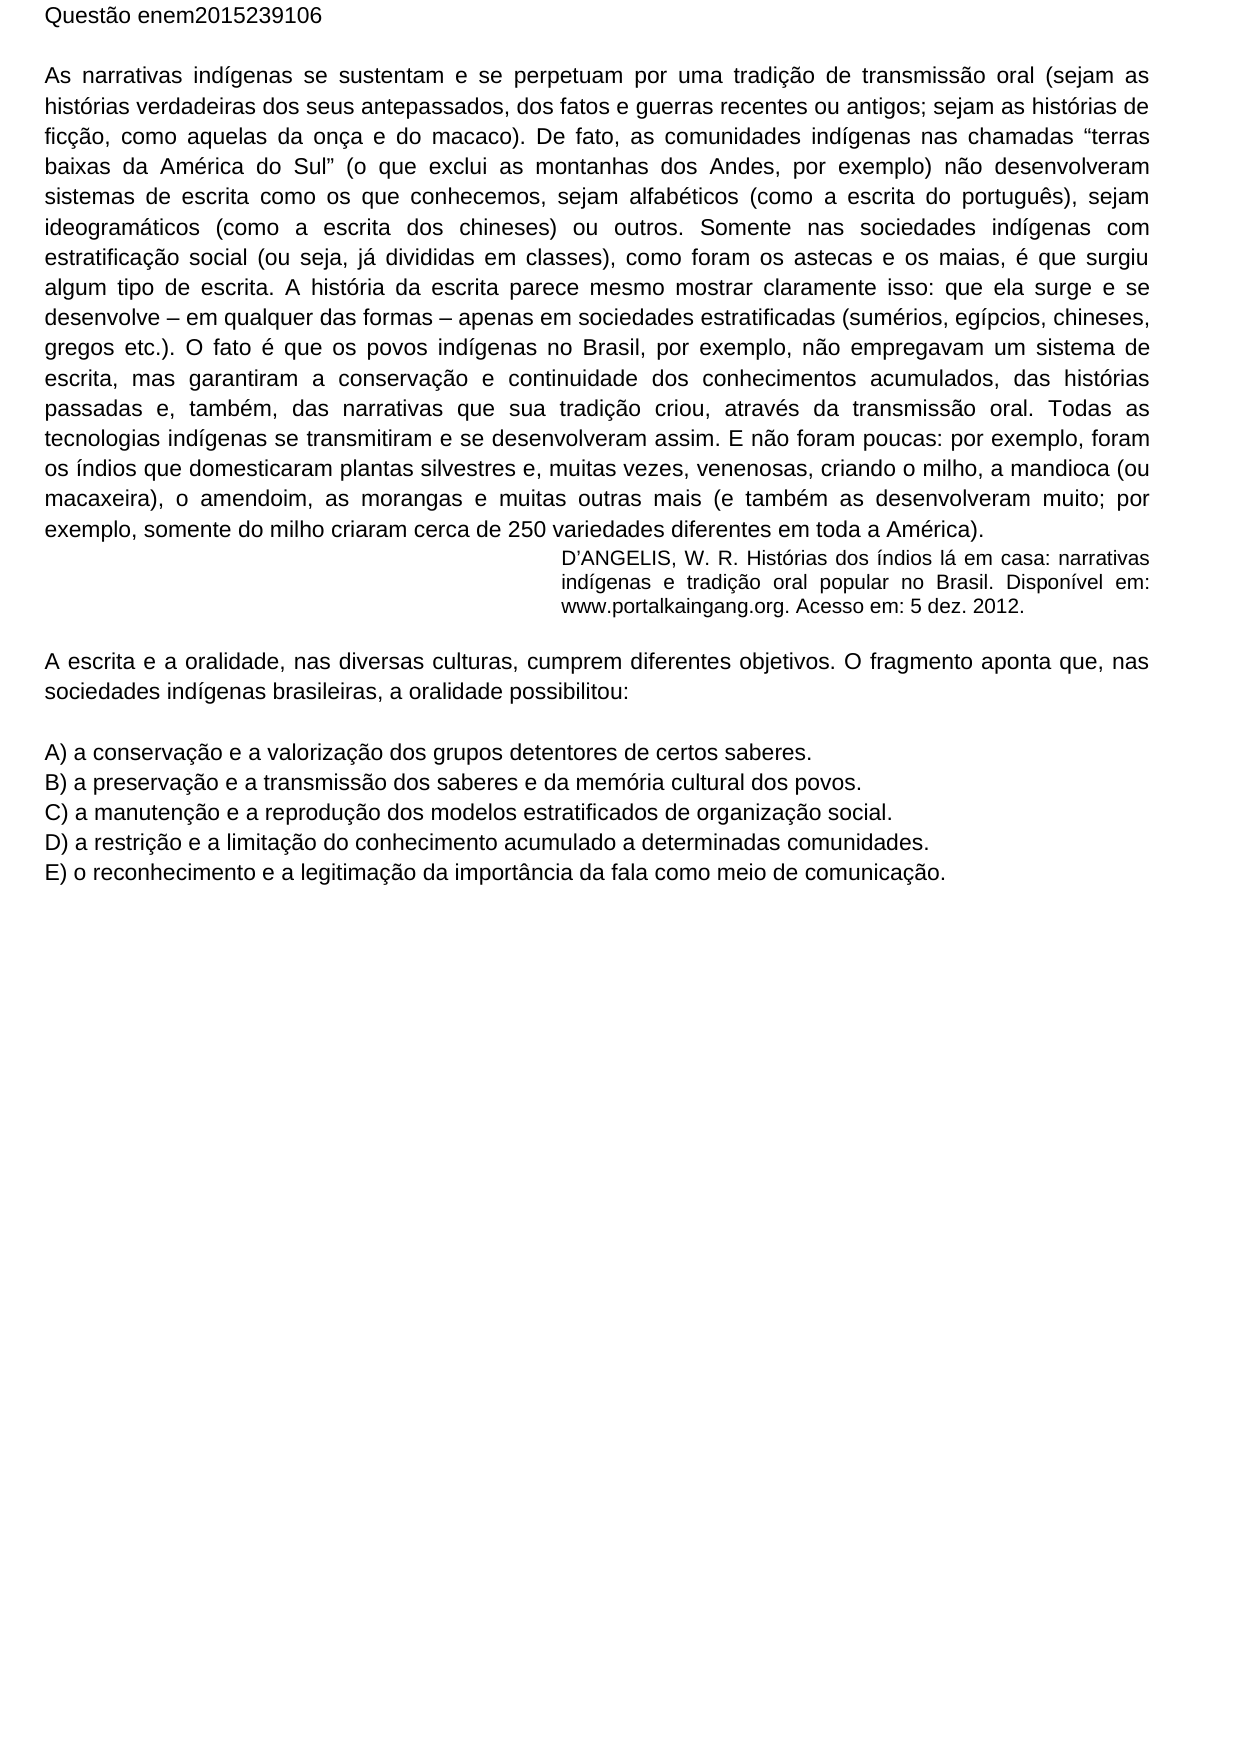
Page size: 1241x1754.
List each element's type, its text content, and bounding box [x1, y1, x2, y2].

text B) a preservação e a transmissão dos saberes e da memória cultural dos povos. [44, 769, 1151, 795]
text As narrativas indígenas se sustentam e se perpetuam por uma tradição de transmissão oral (sejam as histórias verdadeiras dos seus antepassados, dos fatos e guerras recentes ou antigos; sejam as histórias de ficção, como aquelas da onça e do macaco). De fato, as comunidades indígenas nas chamadas “terras baixas da América do Sul” (o que exclui as montanhas dos Andes, por exemplo) não desenvolveram sistemas de escrita como os que conhecemos, sejam alfabéticos (como a escrita do português), sejam ideogramáticos (como a escrita dos chineses) ou outros. Somente nas sociedades indígenas com estratificação social (ou seja, já divididas em classes), como foram os astecas e os maias, é que surgiu algum tipo de escrita. A história da escrita parece mesmo mostrar claramente isso: que ela surge e se desenvolve – em qualquer das formas – apenas em sociedades estratificadas (sumérios, egípcios, chineses, gregos etc.). O fato é que os povos indígenas no Brasil, por exemplo, não empregavam um sistema de escrita, mas garantiram a conservação e continuidade dos conhecimentos acumulados, das histórias passadas e, também, das narrativas que sua tradição criou, através da transmissão oral. Todas as tecnologias indígenas se transmitiram e se desenvolveram assim. E não foram poucas: por exemplo, foram os índios que domesticaram plantas silvestres e, muitas vezes, venenosas, criando o milho, a mandioca (ou macaxeira), o amendoim, as morangas e muitas outras mais (e também as desenvolveram muito; por exemplo, somente do milho criaram cerca de 250 variedades diferentes em toda a América). [44, 62, 1151, 542]
text D’ANGELIS, W. R. Histórias dos índios lá em casa: narrativas indígenas e tradição oral popular no Brasil. Disponível em: www.portalkaingang.org. Acesso em: 5 dez. 2012. [561, 546, 1151, 618]
text A escrita e a oralidade, nas diversas culturas, cumprem diferentes objetivos. O fragmento aponta que, nas sociedades indígenas brasileiras, a oralidade possibilitou: [44, 648, 1151, 704]
text C) a manutenção e a reprodução dos modelos estratificados de organização social. [44, 799, 1151, 825]
text Questão enem2015239106 [44, 2, 1151, 28]
text E) o reconhecimento e a legitimação da importância da fala como meio de comunicação. [44, 859, 1151, 886]
text A) a conservação e a valorização dos grupos detentores de certos saberes. [44, 738, 1151, 765]
text D) a restrição e a limitação do conhecimento acumulado a determinadas comunidades. [44, 829, 1151, 856]
